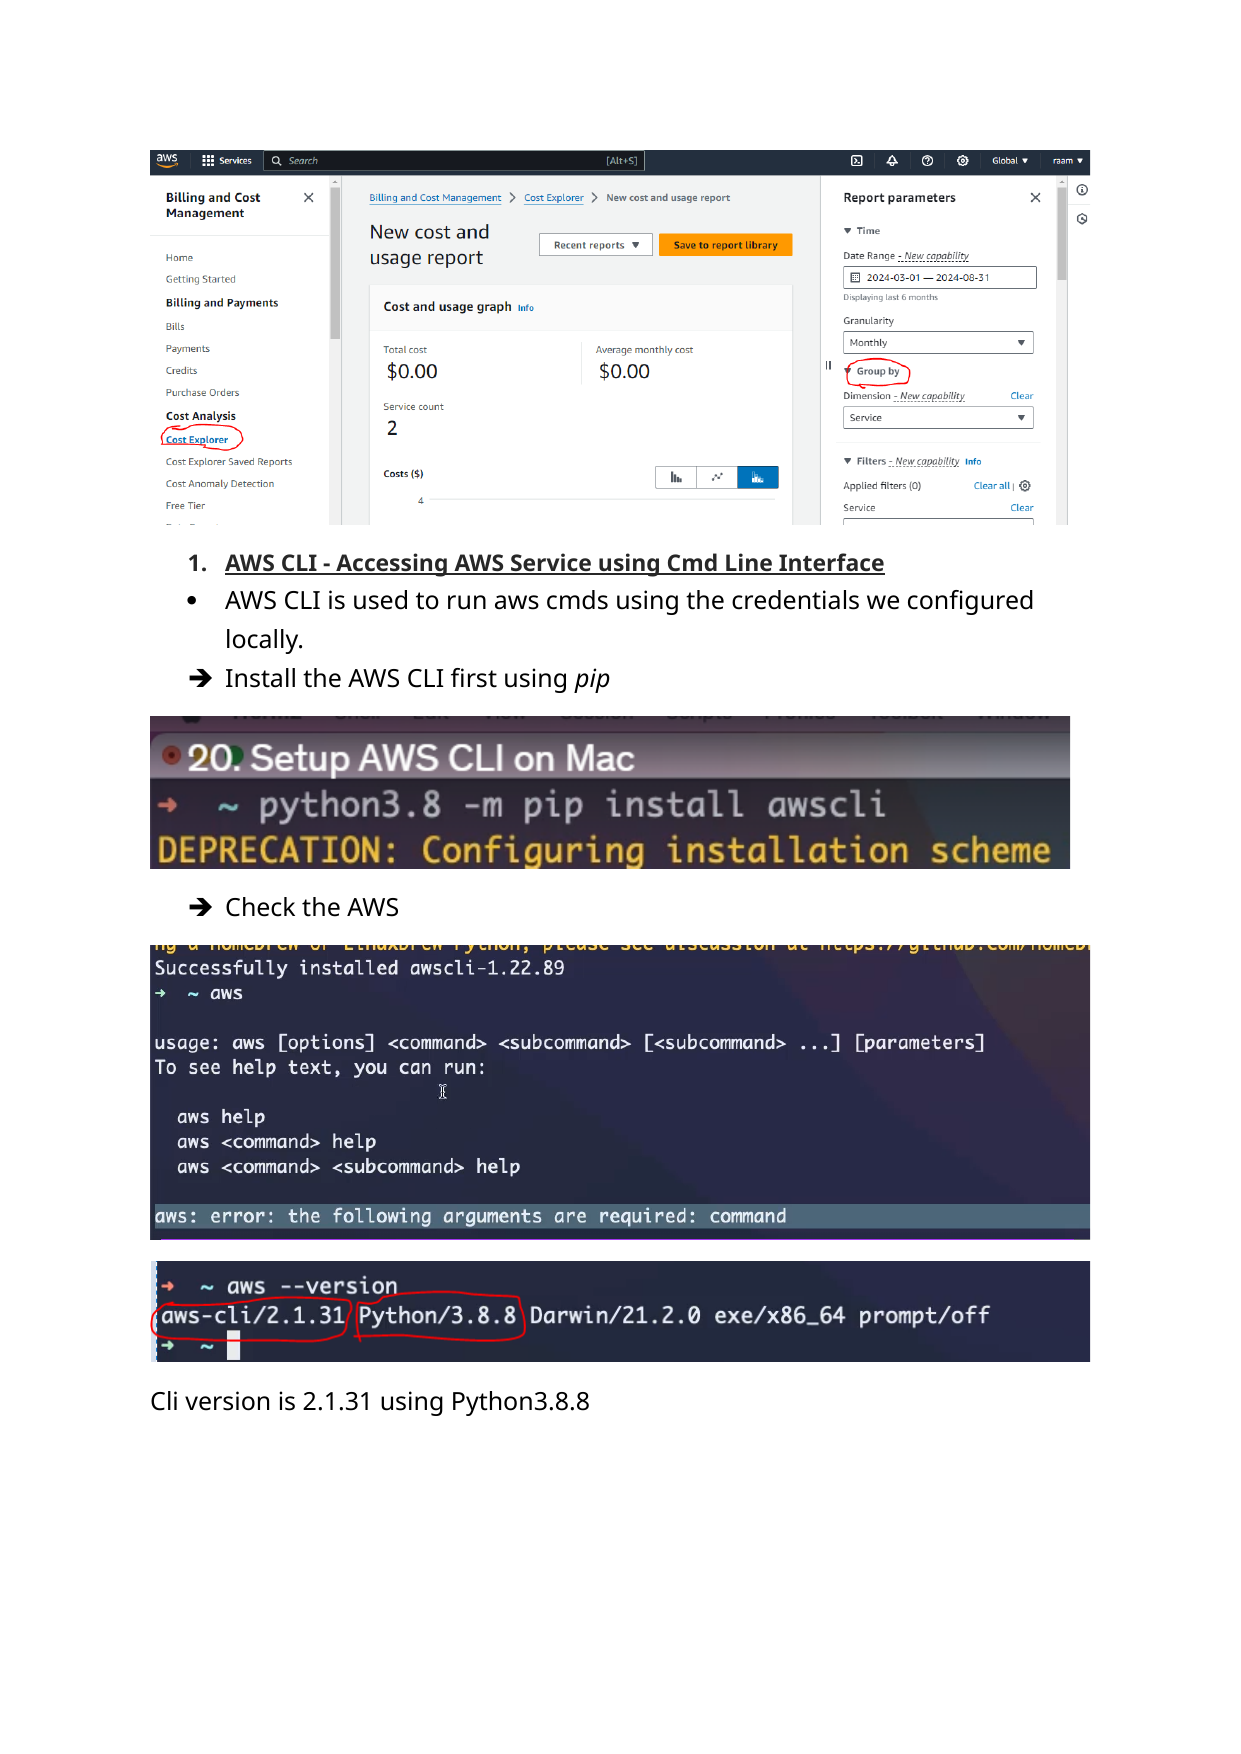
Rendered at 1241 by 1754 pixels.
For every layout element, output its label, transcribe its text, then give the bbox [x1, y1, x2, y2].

picture [150, 945, 1091, 1240]
picture [150, 150, 1091, 525]
picture [150, 1261, 1091, 1362]
subtitle AWS CLI - Accessing AWS Service using Cmd Line Interface [187, 547, 1090, 578]
list AWS CLI is used to run aws cmds using the credentials we configured locally. [187, 582, 1090, 656]
list Check the AWS [187, 890, 1090, 924]
text Cli version is 2.1.31 using Python3.8.8 [150, 1384, 1090, 1418]
picture [150, 716, 1071, 869]
list Install the AWS CLI first using pip [187, 661, 1090, 695]
